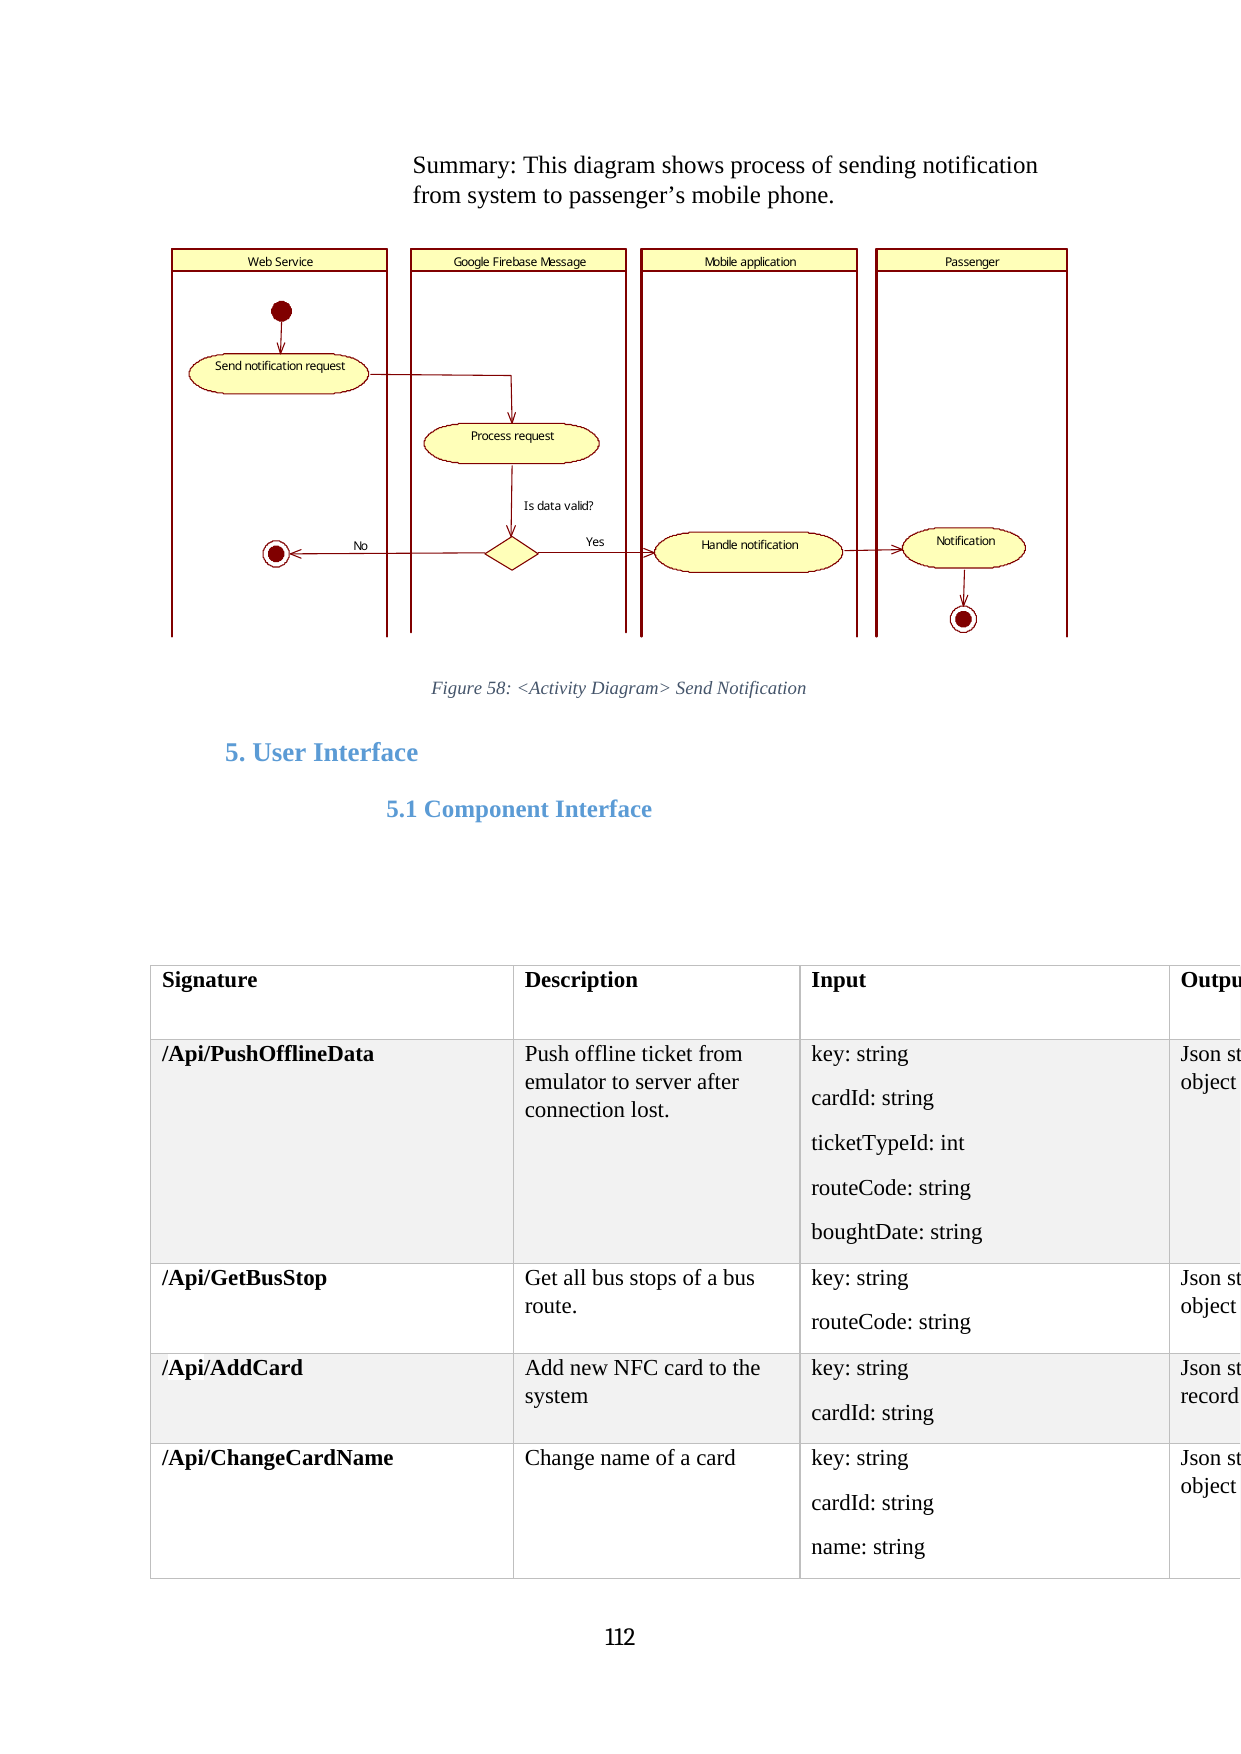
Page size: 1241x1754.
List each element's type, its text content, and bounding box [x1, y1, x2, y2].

text Figure 58: <Activity Diagram> Send Notification [150, 677, 1090, 698]
table_header Input [801, 966, 1169, 1039]
table_header Output [1170, 966, 1240, 1039]
table_header Signature [151, 966, 513, 1039]
table_header Description [514, 966, 799, 1039]
table_cell Push offline ticket from emulator to server after connection lost. [514, 1040, 799, 1263]
table_cell /Api/GetBusStop [151, 1264, 513, 1353]
table_cell key: string cardId: string name: string [801, 1444, 1169, 1578]
table_cell Add new NFC card to the system [514, 1354, 799, 1443]
table_cell Json string of message object [1170, 1444, 1240, 1578]
table_cell Json string of message object [1170, 1264, 1240, 1353]
table_cell Change name of a card [514, 1444, 799, 1578]
table_cell /Api/AddCard [151, 1354, 513, 1443]
table_cell /Api/PushOfflineData [151, 1040, 513, 1263]
text Summary: This diagram shows process of sending notification from system to passenger’s mobile phone. [412, 150, 1090, 209]
table_cell Json string of message object [1170, 1040, 1240, 1263]
table_cell key: string cardId: string ticketTypeId: int routeCode: string boughtDate: string [801, 1040, 1169, 1263]
table_cell /Api/ChangeCardName [151, 1444, 513, 1578]
table_cell Json string of medical record object [1170, 1354, 1240, 1443]
subtitle Component Interface [386, 794, 1090, 822]
table_cell Get all bus stops of a bus route. [514, 1264, 799, 1353]
subtitle User Interface [225, 736, 1090, 767]
table_cell key: string cardId: string [801, 1354, 1169, 1443]
table_cell key: string routeCode: string [801, 1264, 1169, 1353]
